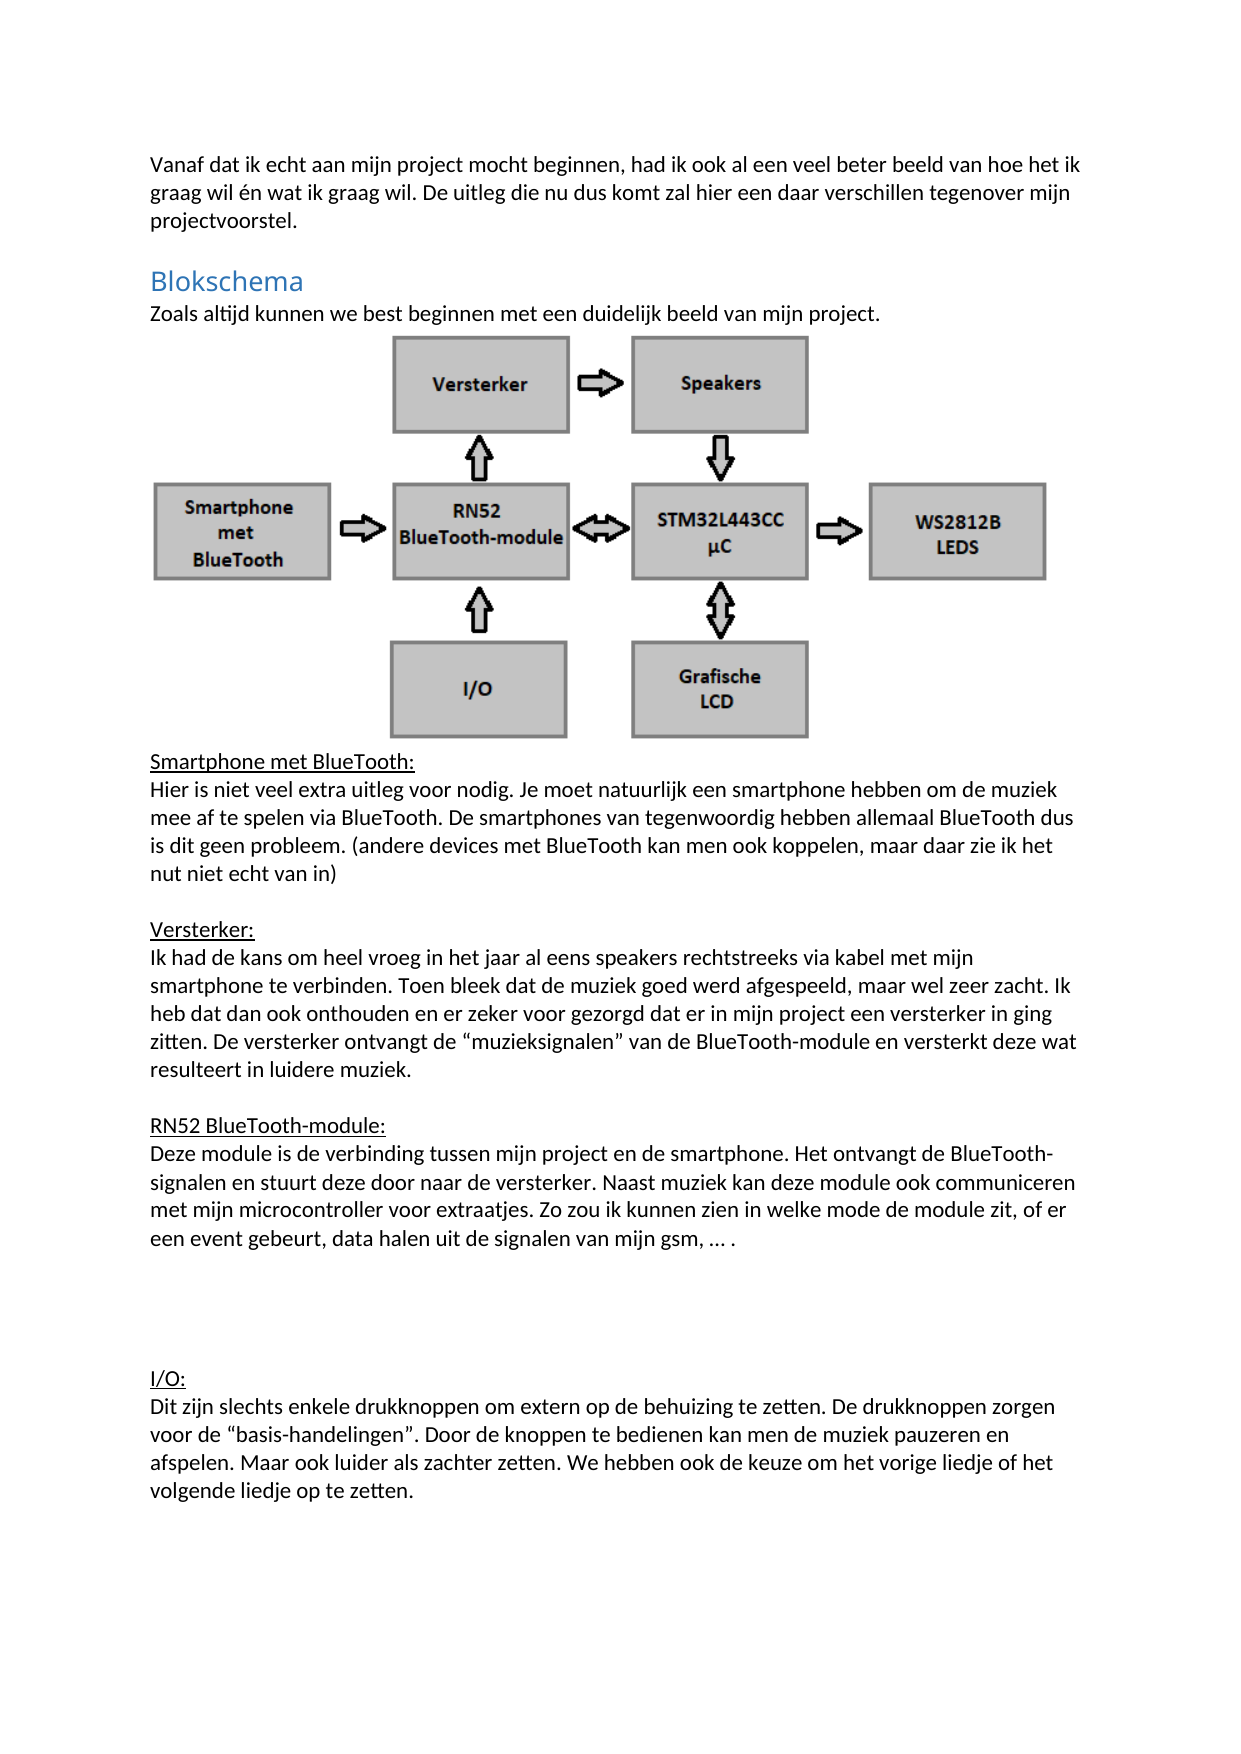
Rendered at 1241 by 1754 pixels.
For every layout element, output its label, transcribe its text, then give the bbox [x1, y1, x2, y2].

text I/O: Dit zijn slechts enkele drukknoppen om extern op de behuizing te zetten. De drukknoppen zorgen voor de “basis-handelingen”. Door de knoppen te bedienen kan men de muziek pauzeren en afspelen. Maar ook luider als zachter zetten. We hebben ook de keuze om het vorige liedje of het volgende liedje op te zetten. [150, 1364, 1090, 1560]
text Blokschema Zoals altijd kunnen we best beginnen met een duidelijk beeld van mijn project. [150, 234, 1090, 327]
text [150, 150, 1090, 234]
text RN52 BlueTooth-module: Deze module is de verbinding tussen mijn project en de smartphone. Het ontvangt de BlueTooth-signalen en stuurt deze door naar de versterker. Naast muziek kan deze module ook communiceren met mijn microcontroller voor extraatjes. Zo zou ik kunnen zien in welke mode de module zit, of er een event gebeurt, data halen uit de signalen van mijn gsm, … . [150, 1112, 1090, 1280]
picture [150, 331, 1046, 737]
text Versterker: Ik had de kans om heel vroeg in het jaar al eens speakers rechtstreeks via kabel met mijn smartphone te verbinden. Toen bleek dat de muziek goed werd afgespeeld, maar wel zeer zacht. Ik heb dat dan ook onthouden en er zeker voor gezorgd dat er in mijn project een versterker in ging zitten. De versterker ontvangt de “muzieksignalen” van de BlueTooth-module en versterkt deze wat resulteert in luidere muziek. [150, 915, 1090, 1112]
